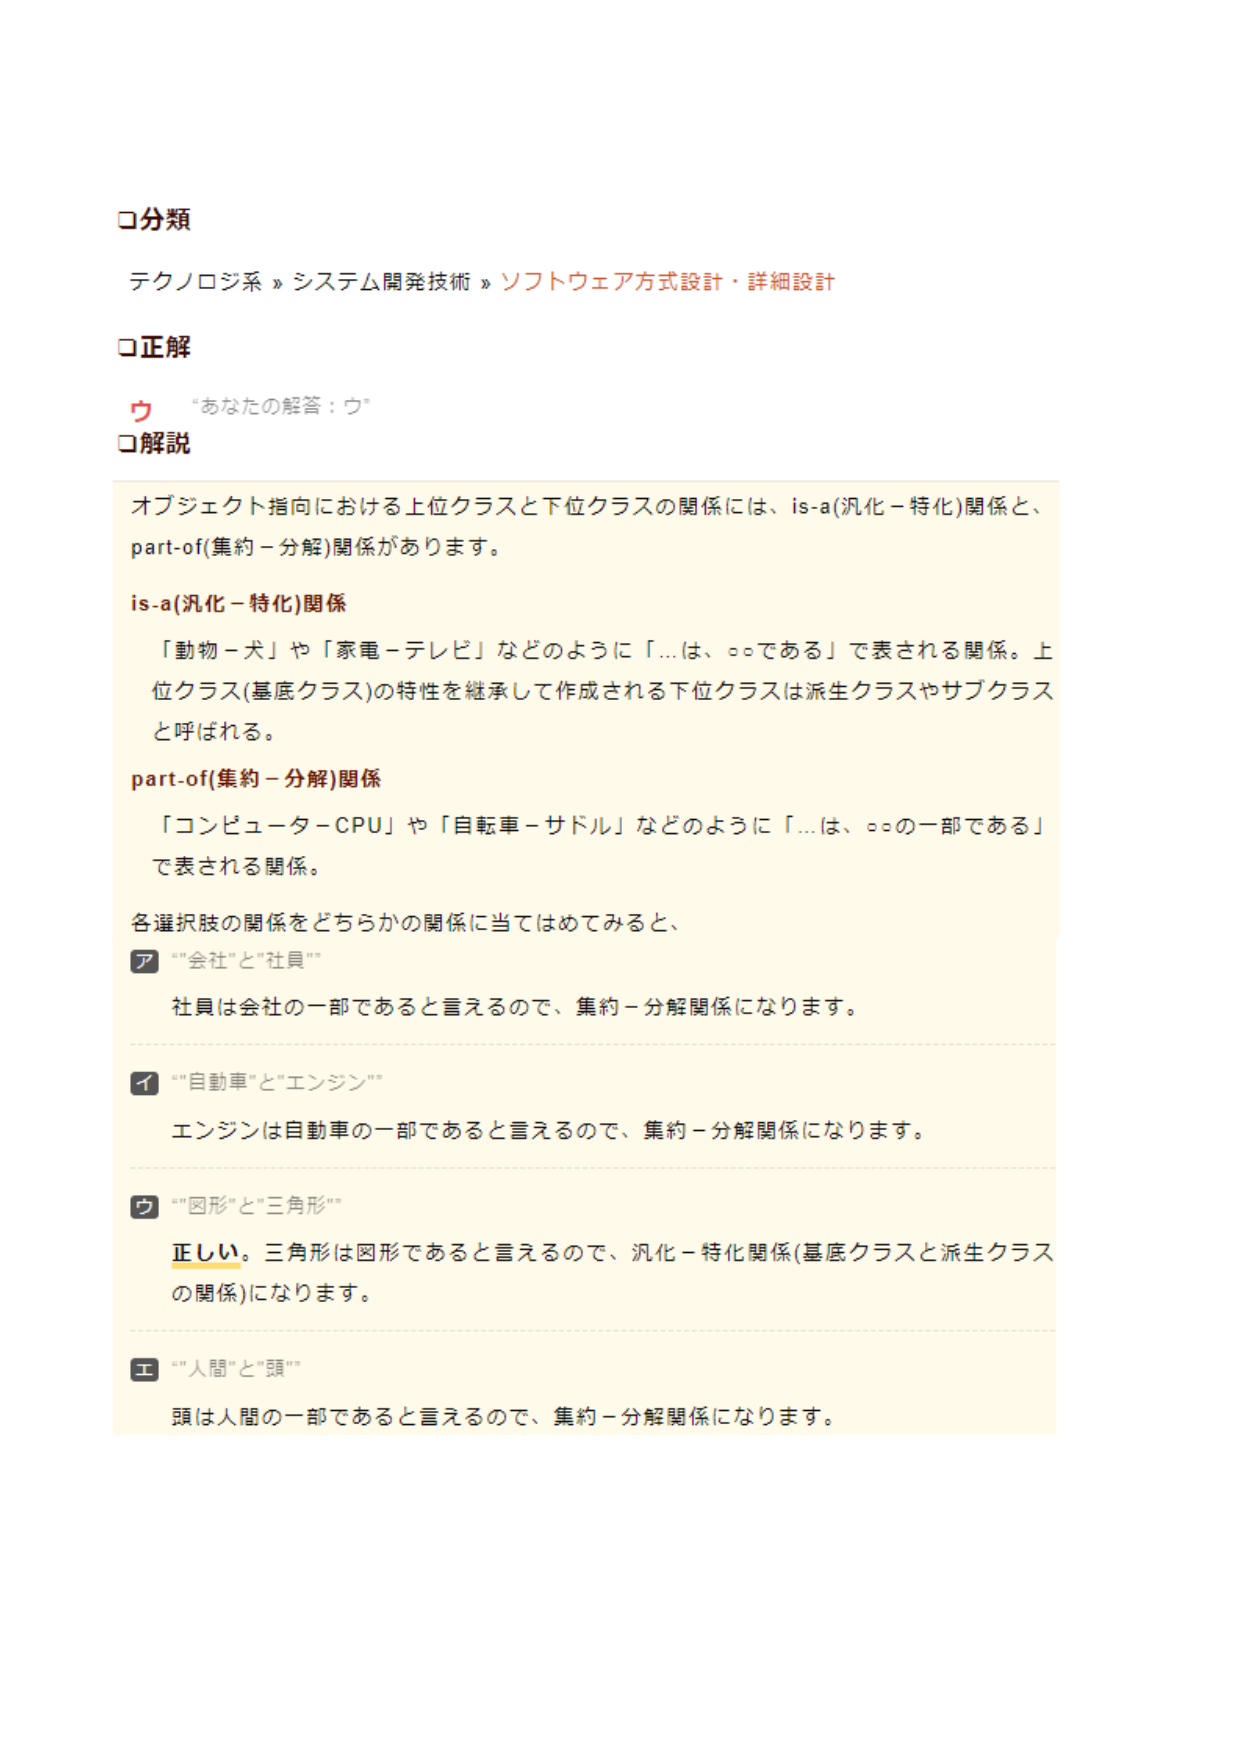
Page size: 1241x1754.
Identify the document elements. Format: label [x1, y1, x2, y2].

picture [112, 202, 1060, 1435]
